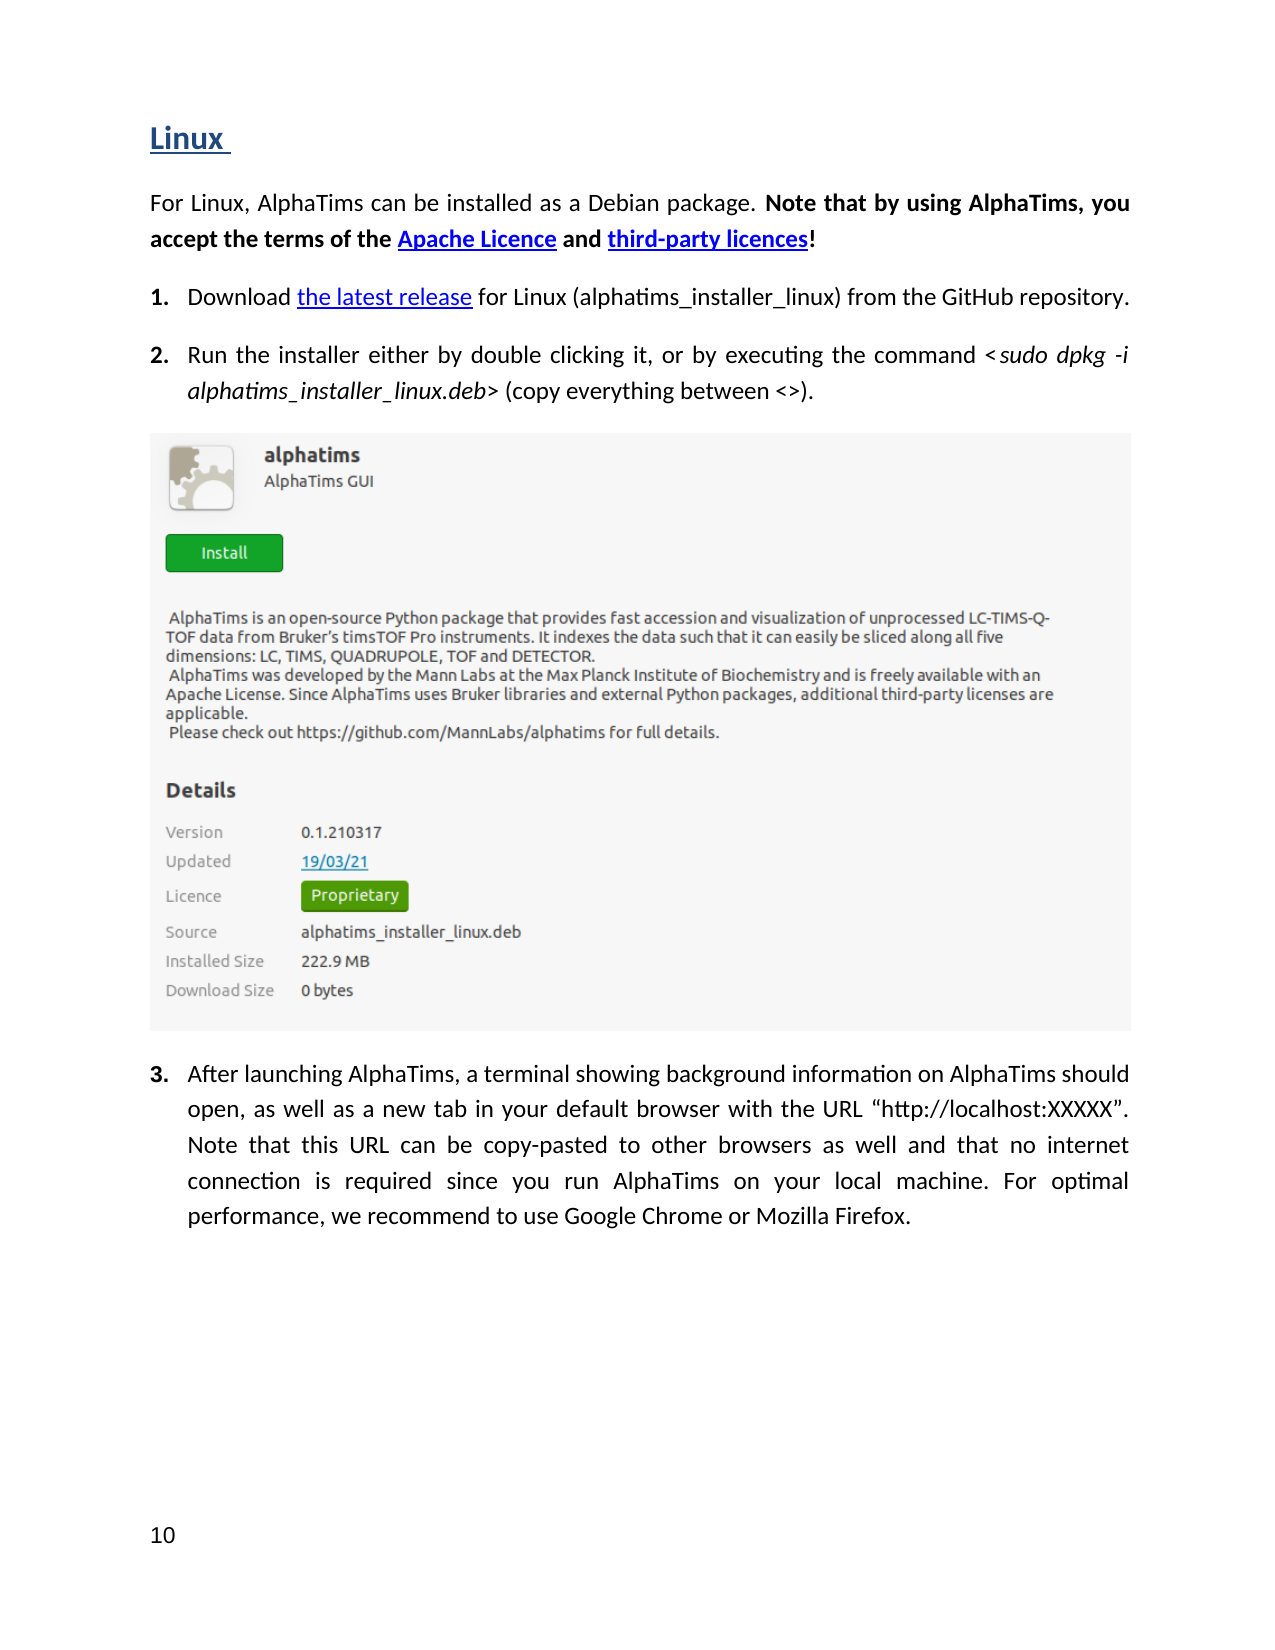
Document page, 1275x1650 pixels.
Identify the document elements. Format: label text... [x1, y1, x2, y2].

list Run the installer either by double clicking it, or by executing the command <sudo dpkg -i alphatims_installer_linux.deb> (copy everything between <>). [150, 339, 1131, 405]
subtitle Linux [150, 117, 1131, 158]
picture [150, 433, 1131, 1031]
list For Linux, AlphaTims can be installed as a Debian package. Note that by using AlphaTims, you accept the terms of the Apache Licence and third-party licences! [150, 187, 1131, 253]
list Download the latest release for Linux (alphatims_installer_linux) from the GitHub repository. [150, 281, 1131, 312]
list After launching AlphaTims, a terminal showing background information on AlphaTims should open, as well as a new tab in your default browser with the URL “http://localhost:XXXXX”. Note that this URL can be copy-pasted to other browsers as well and that no internet connection is required since you run AlphaTims on your local machine. For optimal performance, we recommend to use Google Chrome or Mozilla Firefox. [150, 1058, 1131, 1231]
